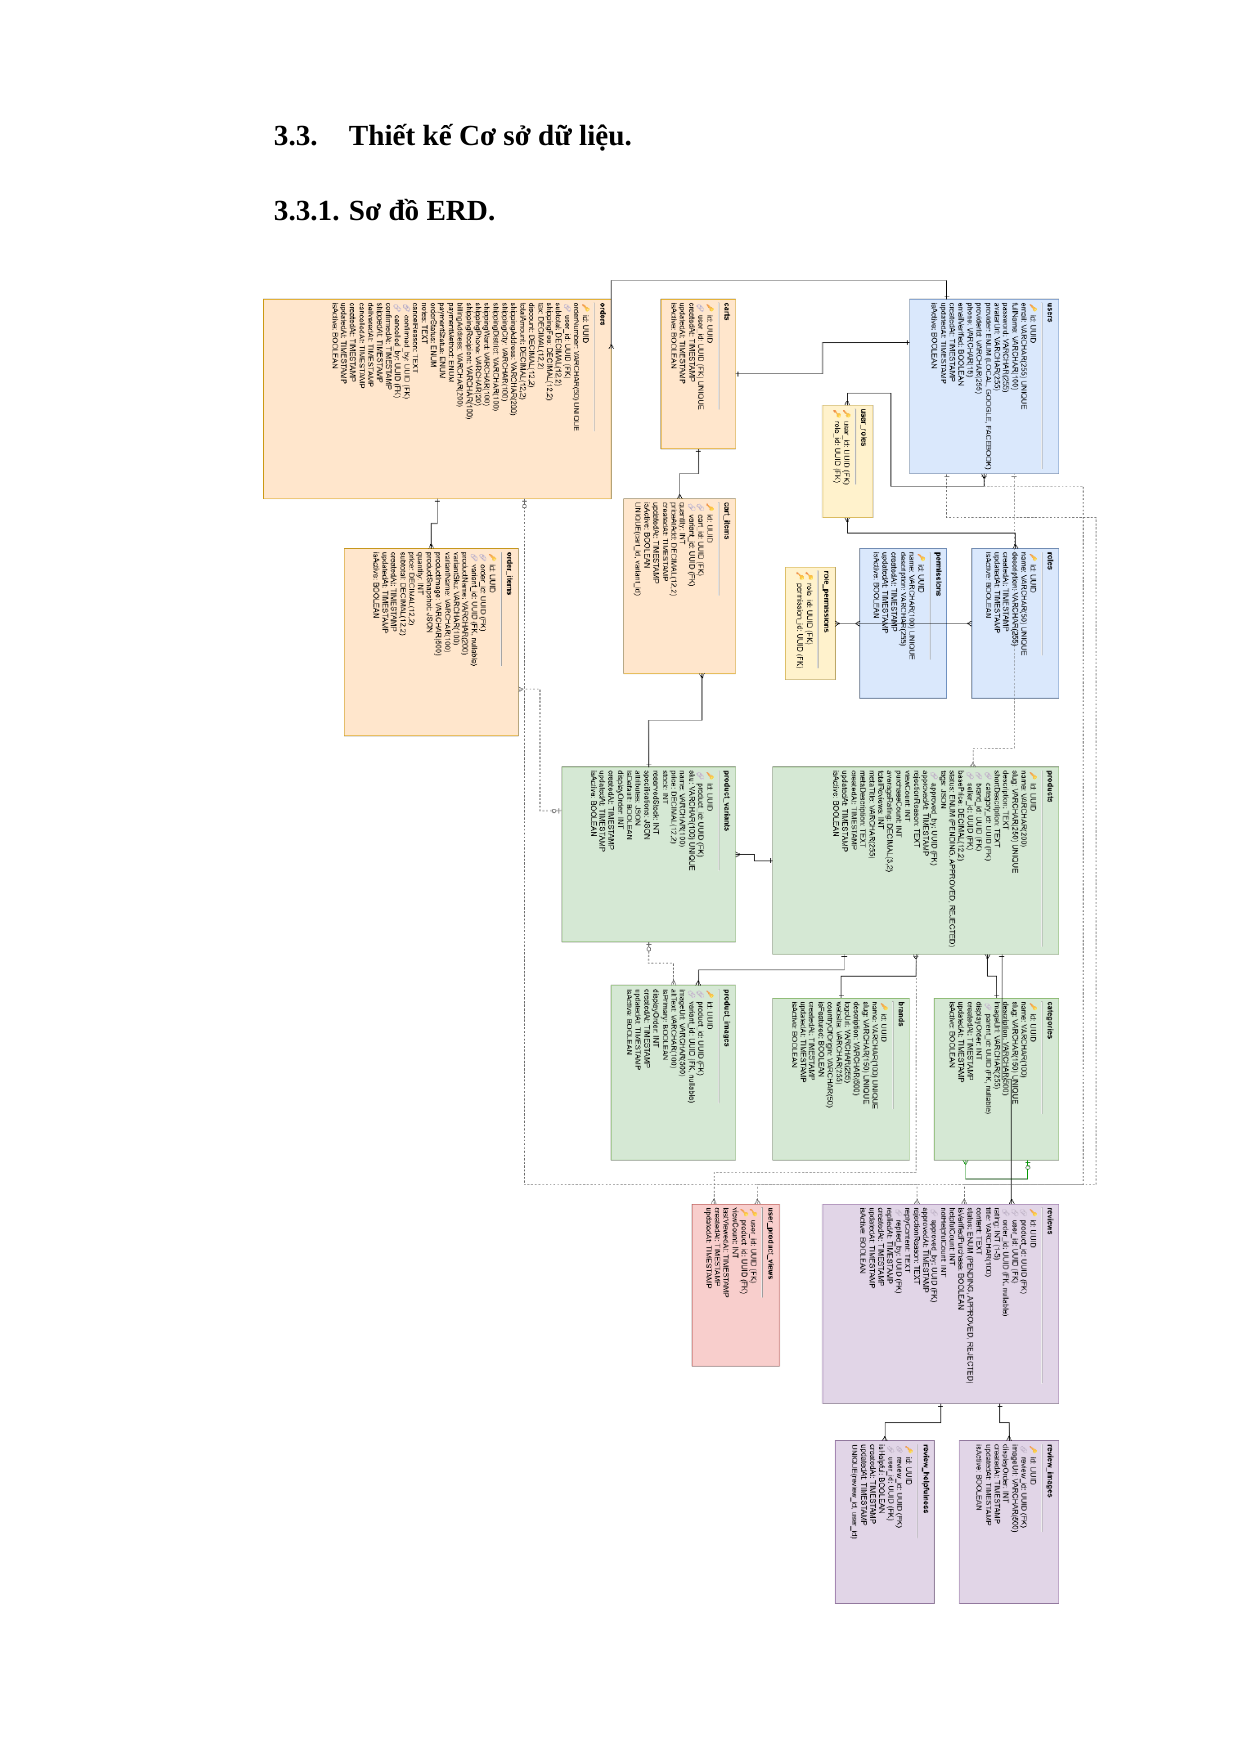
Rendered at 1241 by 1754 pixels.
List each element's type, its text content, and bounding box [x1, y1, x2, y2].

picture [258, 270, 1106, 1609]
subtitle Thiết kế Cơ sở dữ liệu. [274, 118, 1122, 152]
subtitle Sơ đồ ERD. [274, 193, 1122, 227]
